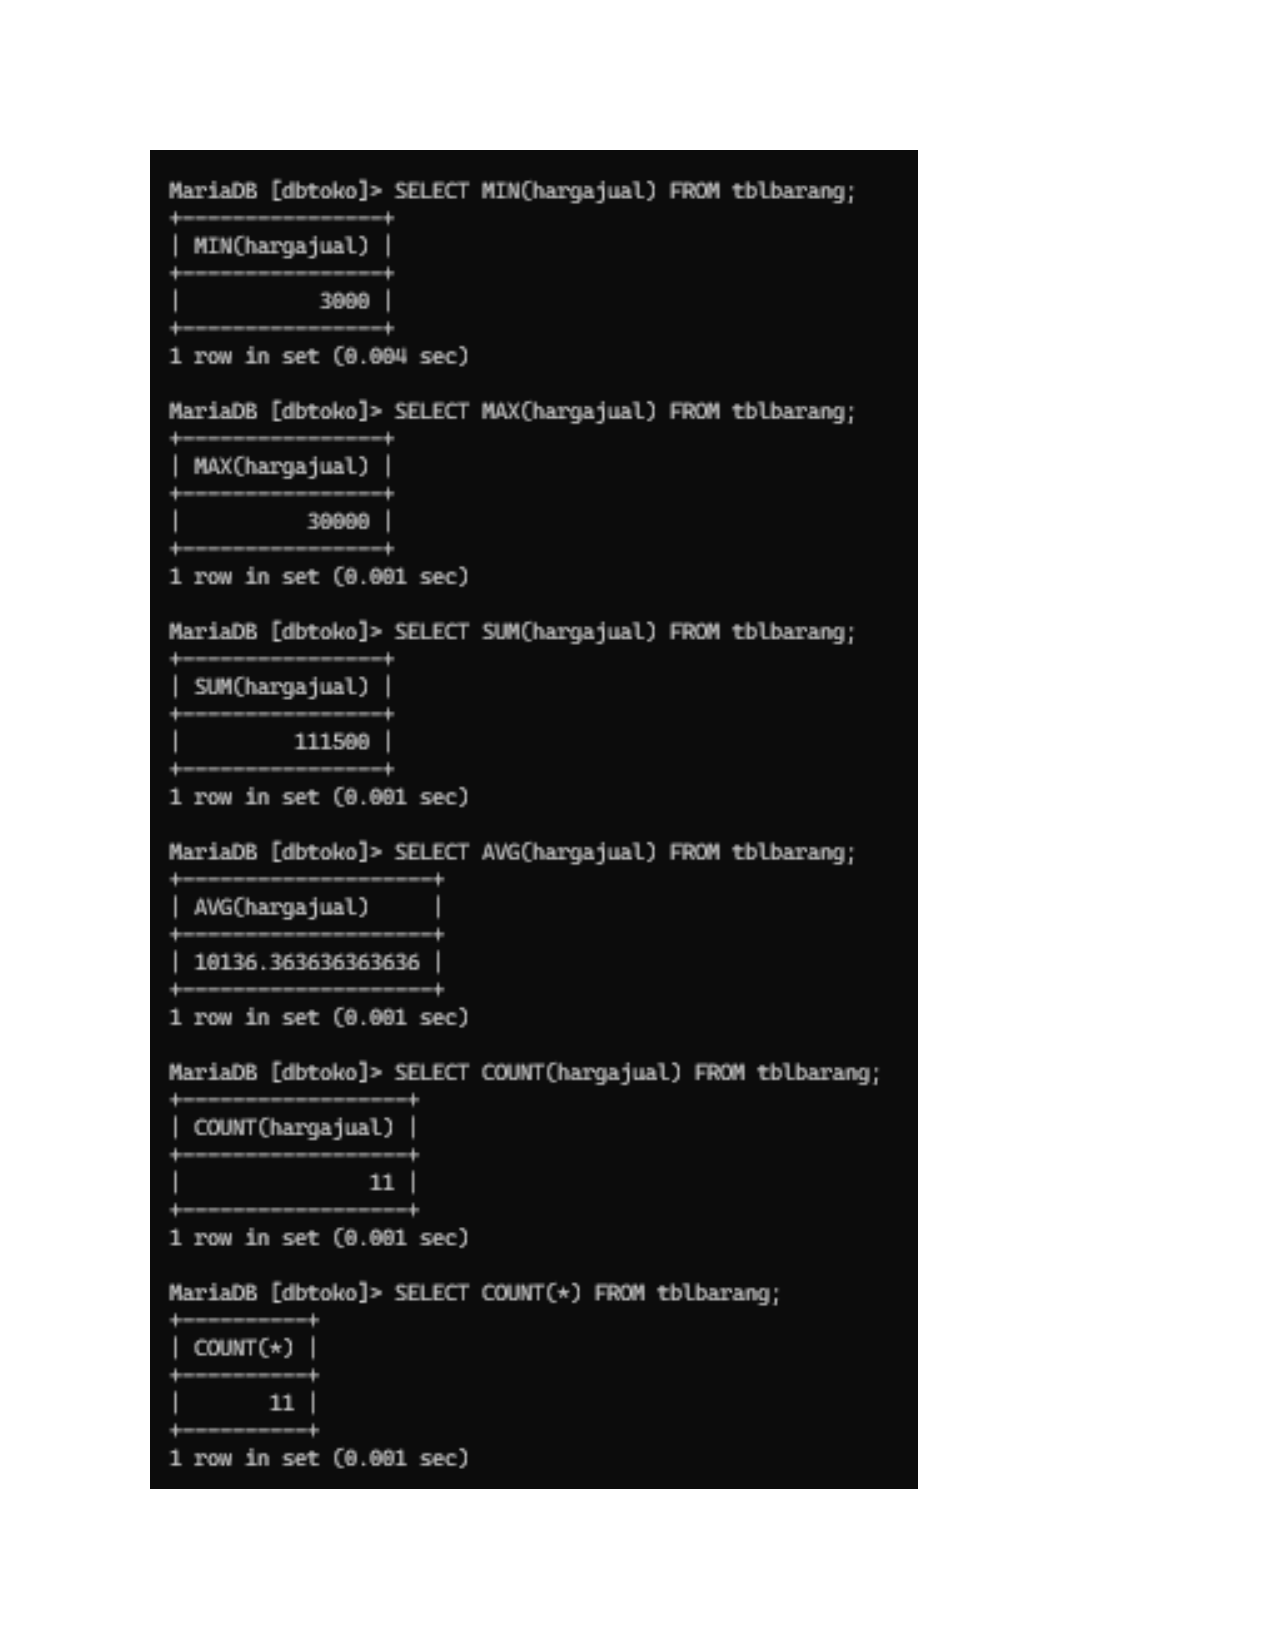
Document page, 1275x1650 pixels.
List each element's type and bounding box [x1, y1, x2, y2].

picture [150, 150, 918, 1489]
